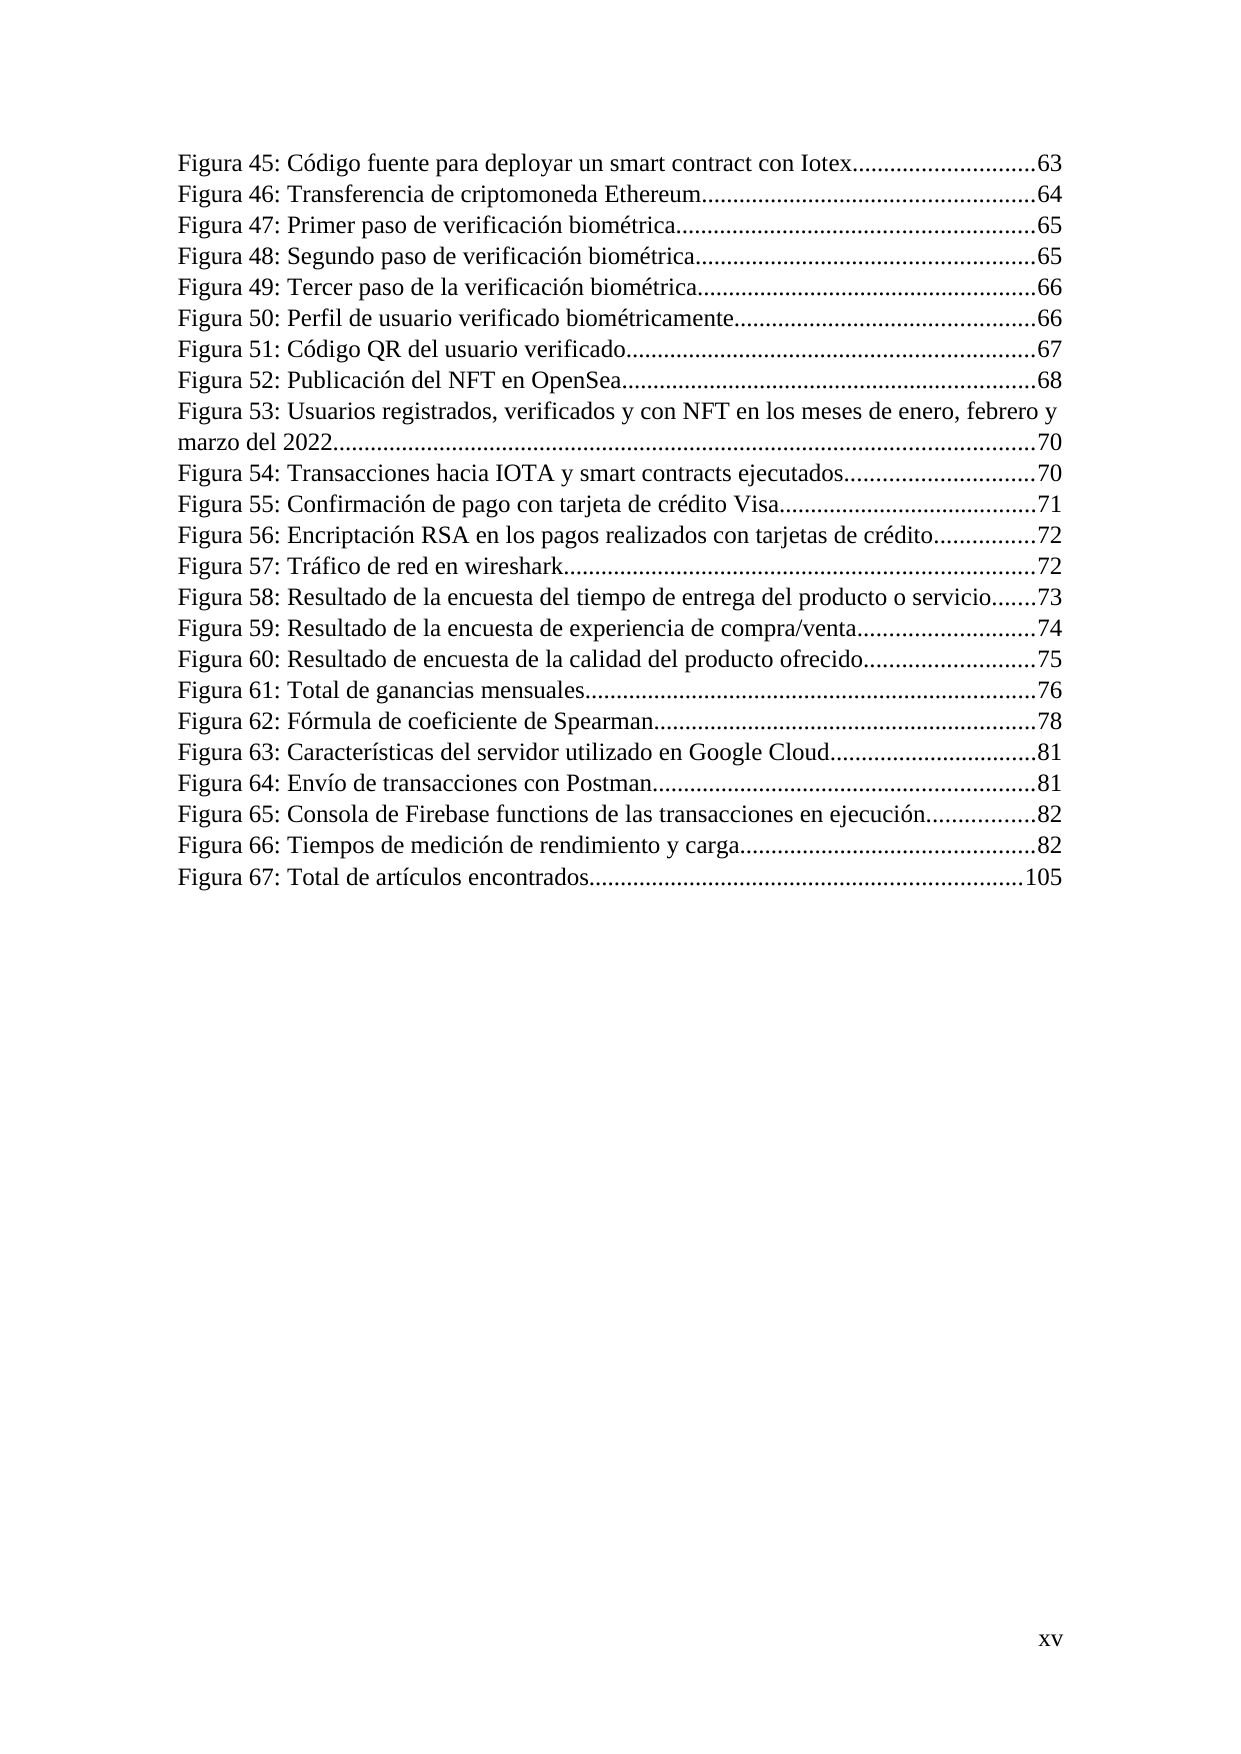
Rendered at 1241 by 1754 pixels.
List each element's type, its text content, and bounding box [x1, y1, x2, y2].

text Figura 45: Código fuente para deployar un smart contract con Iotex 63 [177, 148, 1063, 176]
text Figura 49: Tercer paso de la verificación biométrica 66 [177, 272, 1063, 301]
text Figura 62: Fórmula de coeficiente de Spearman 78 [177, 706, 1063, 735]
text Figura 58: Resultado de la encuesta del tiempo de entrega del producto o servicio 73 [177, 582, 1063, 611]
text Figura 52: Publicación del NFT en OpenSea 68 [177, 365, 1063, 394]
text Figura 60: Resultado de encuesta de la calidad del producto ofrecido 75 [177, 644, 1063, 673]
text Figura 59: Resultado de la encuesta de experiencia de compra/venta 74 [177, 613, 1063, 642]
text Figura 55: Confirmación de pago con tarjeta de crédito Visa 71 [177, 489, 1063, 518]
text Figura 64: Envío de transacciones con Postman 81 [177, 768, 1063, 797]
text Figura 63: Características del servidor utilizado en Google Cloud 81 [177, 737, 1063, 766]
text Figura 57: Tráfico de red en wireshark 72 [177, 551, 1063, 580]
text Figura 66: Tiempos de medición de rendimiento y carga 82 [177, 831, 1063, 859]
text Figura 46: Transferencia de criptomoneda Ethereum 64 [177, 179, 1063, 207]
text Figura 67: Total de artículos encontrados 105 [177, 862, 1063, 890]
text Figura 56: Encriptación RSA en los pagos realizados con tarjetas de crédito 72 [177, 520, 1063, 549]
text Figura 54: Transacciones hacia IOTA y smart contracts ejecutados 70 [177, 458, 1063, 487]
text Figura 65: Consola de Firebase functions de las transacciones en ejecución 82 [177, 799, 1063, 828]
text Figura 53: Usuarios registrados, verificados y con NFT en los meses de enero, febrero y marzo del 2022 70 [177, 396, 1063, 456]
text Figura 48: Segundo paso de verificación biométrica 65 [177, 241, 1063, 269]
text Figura 50: Perfil de usuario verificado biométricamente 66 [177, 303, 1063, 332]
text Figura 61: Total de ganancias mensuales 76 [177, 675, 1063, 704]
text Figura 47: Primer paso de verificación biométrica 65 [177, 210, 1063, 238]
text Figura 51: Código QR del usuario verificado 67 [177, 334, 1063, 363]
